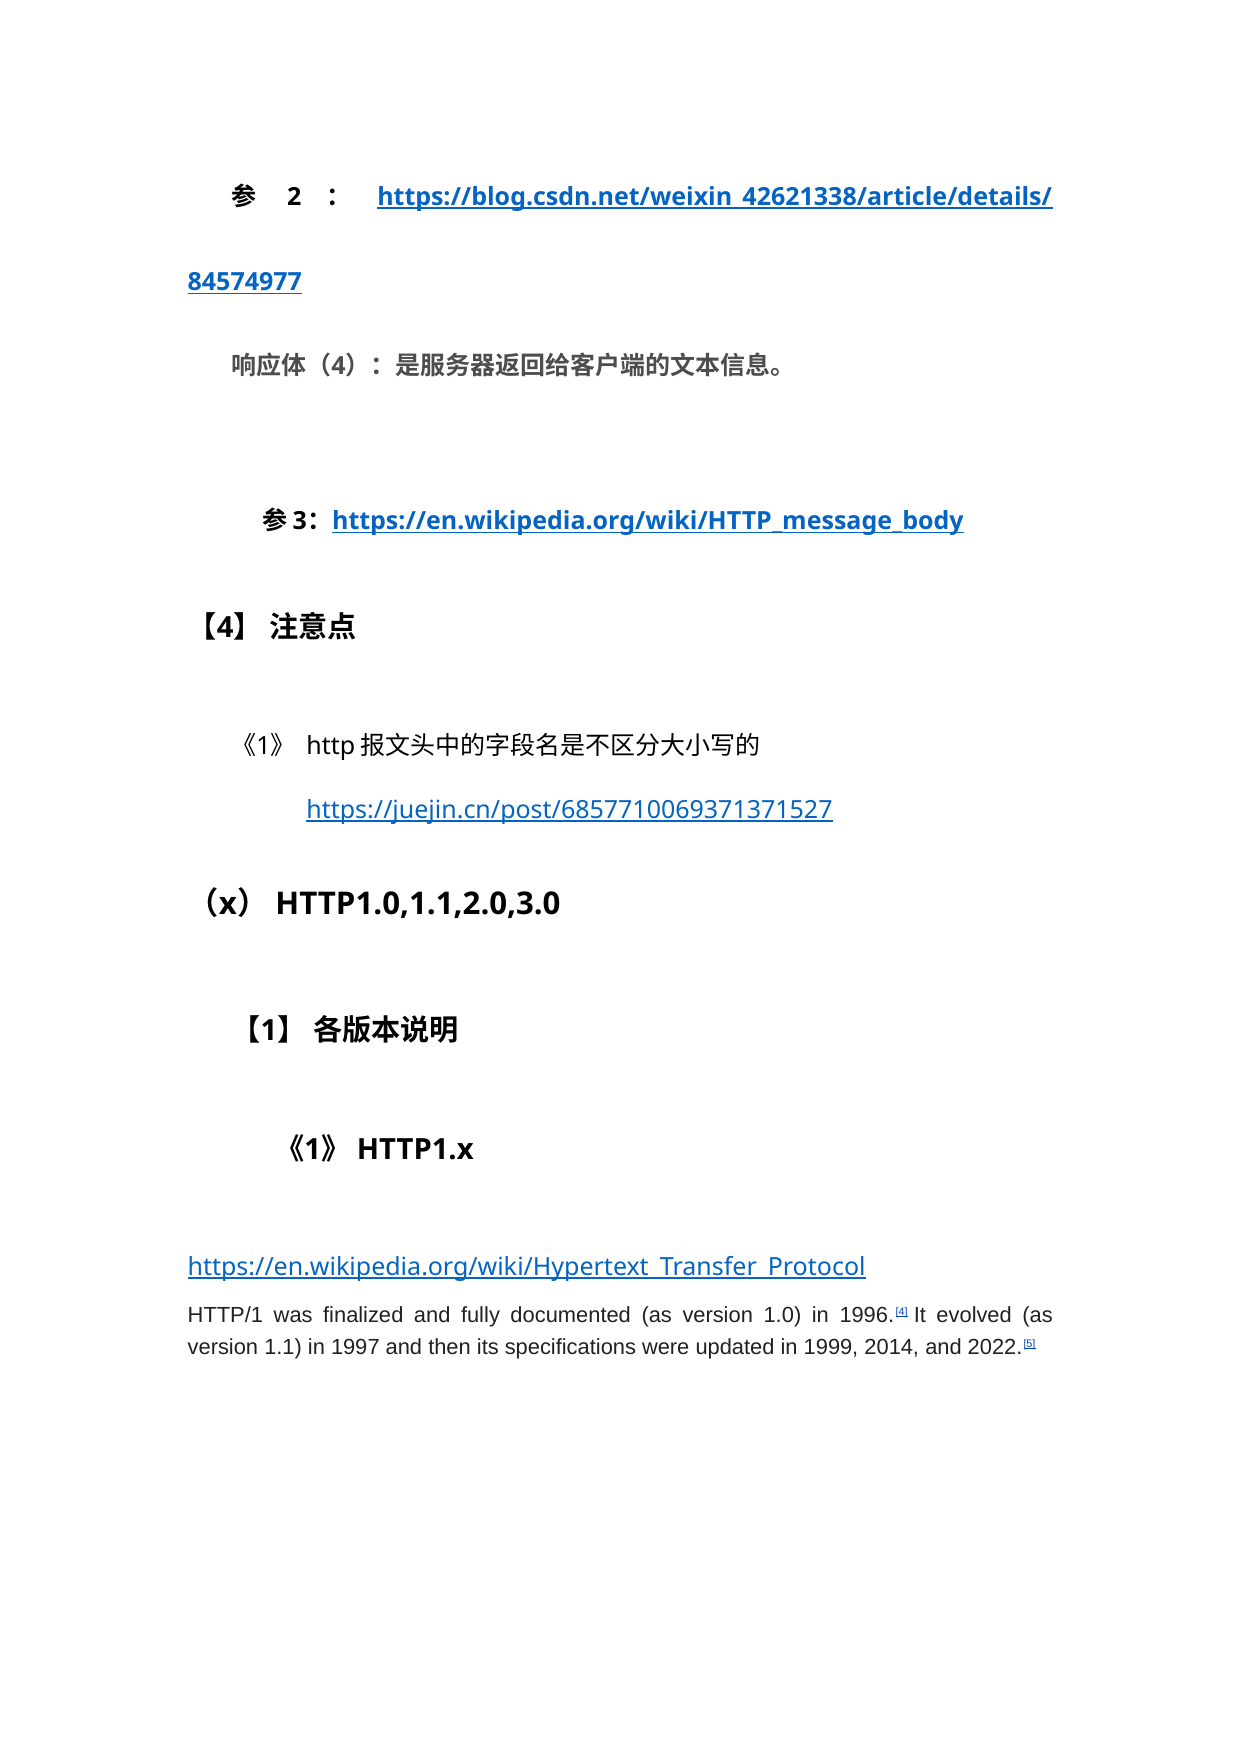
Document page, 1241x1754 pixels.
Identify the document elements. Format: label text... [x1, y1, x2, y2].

subtitle 参3：https://en.wikipedia.org/wiki/HTTP_message_body [187, 486, 1053, 551]
list http报文头中的字段名是不区分大小写的 [231, 711, 1053, 776]
text HTTP/1 was finalized and fully documented (as version 1.0) in 1996.[4] It evolved (as version 1.1) in 1997 and then its specifications were updated in 1999, 2014, and 2022.[5] [187, 1298, 1053, 1363]
text 响应体（4）：是服务器返回给客户端的文本信息。 [187, 331, 1053, 396]
subtitle 【4】 注意点 [187, 592, 1053, 657]
subtitle 参2：https://blog.csdn.net/weixin_42621338/article/details/84574977 [187, 162, 1053, 313]
text https://en.wikipedia.org/wiki/Hypertext_Transfer_Protocol [187, 1233, 1053, 1298]
subtitle 《1》 HTTP1.x [231, 1114, 1053, 1179]
list https://juejin.cn/post/6857710069371371527 [306, 776, 1053, 841]
subtitle （x） HTTP1.0,1.1,2.0,3.0 [187, 868, 1053, 933]
subtitle 【1】 各版本说明 [187, 995, 1053, 1060]
